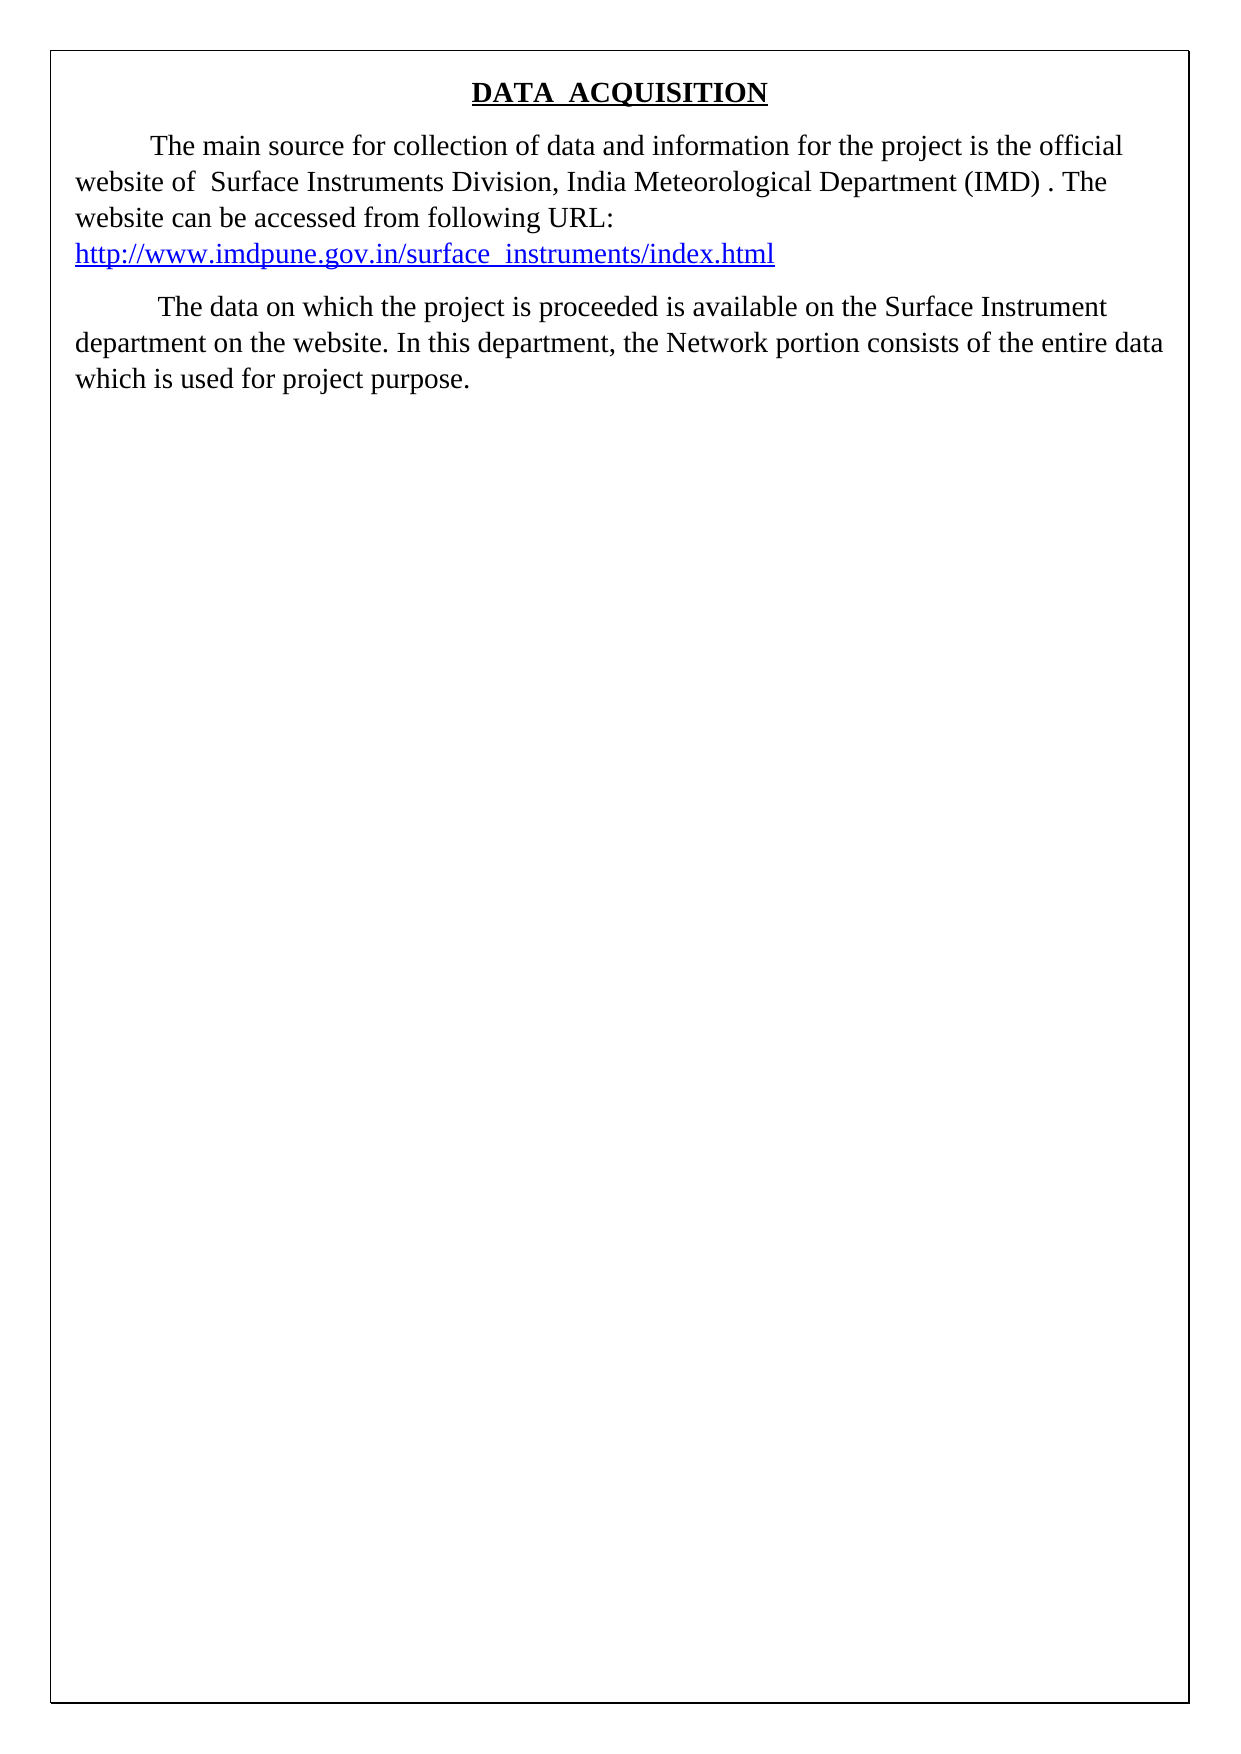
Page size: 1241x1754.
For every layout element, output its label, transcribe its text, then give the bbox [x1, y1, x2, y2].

text The data on which the project is proceeded is available on the Surface Instrument department on the website. In this department, the Network portion consists of the entire data which is used for project purpose. [75, 289, 1164, 395]
text The main source for collection of data and information for the project is the official website of Surface Instruments Division, India Meteorological Department (IMD) . The website can be accessed from following URL: http://www.imdpune.gov.in/surface_instruments/index.html [75, 128, 1164, 270]
text DATA ACQUISITION [75, 75, 1164, 108]
